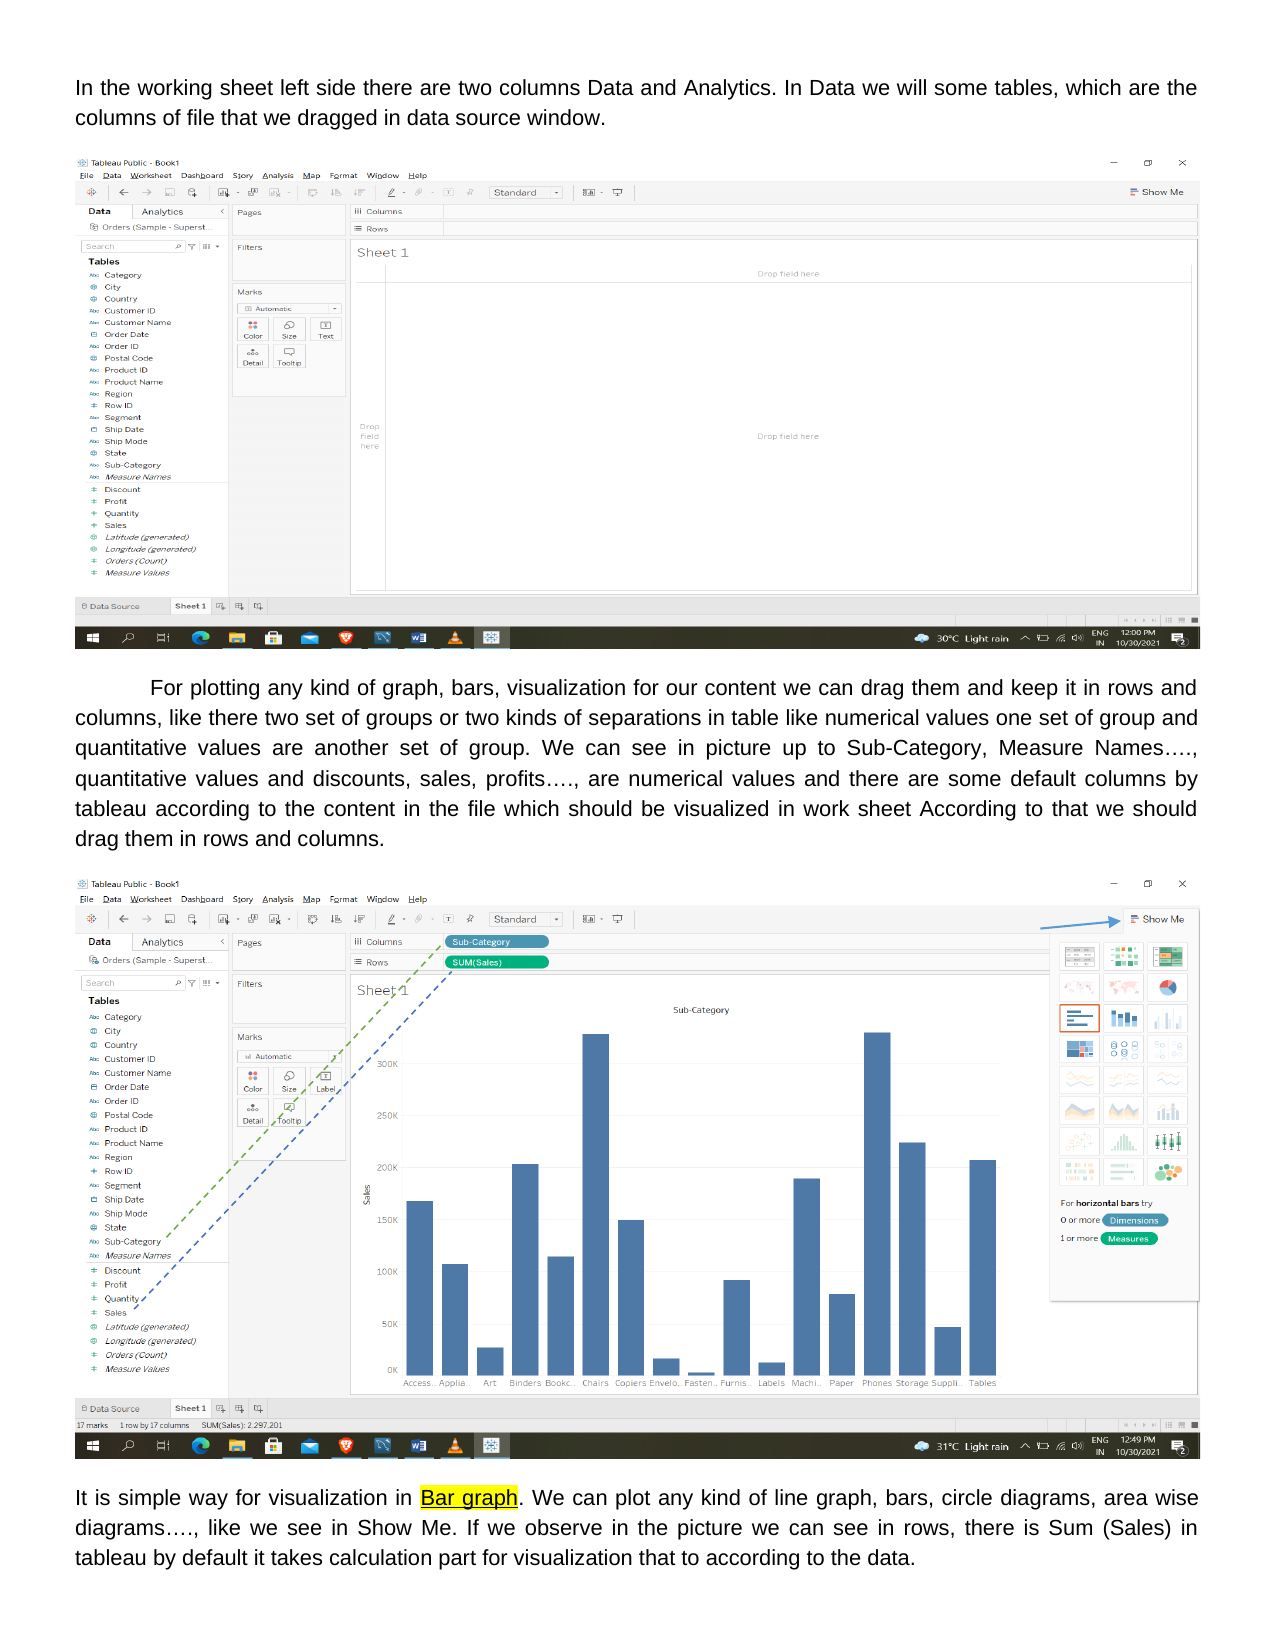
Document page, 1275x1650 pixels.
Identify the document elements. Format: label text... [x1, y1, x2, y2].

picture [75, 877, 1200, 1459]
picture [75, 156, 1200, 649]
text For plotting any kind of graph, bars, visualization for our content we can drag them and keep it in rows and columns, like there two set of groups or two kinds of separations in table like numerical values one set of group and quantitative values are another set of group. We can see in picture up to Sub-Category, Measure Names…., quantitative values and discounts, sales, profits…., are numerical values and there are some default columns by tableau according to the content in the file which should be visualized in work sheet According to that we should drag them in rows and columns. [75, 675, 1200, 851]
text It is simple way for visualization in Bar graph. We can plot any kind of line graph, bars, circle diagrams, area wise diagrams…., like we see in Show Me. If we observe in the picture we can see in rows, there is Sum (Sales) in tableau by default it takes calculation part for visualization that to according to the data. [75, 1485, 1200, 1570]
text In the working sheet left side there are two columns Data and Analytics. In Data we will some tables, which are the columns of file that we dragged in data source window. [75, 75, 1200, 130]
